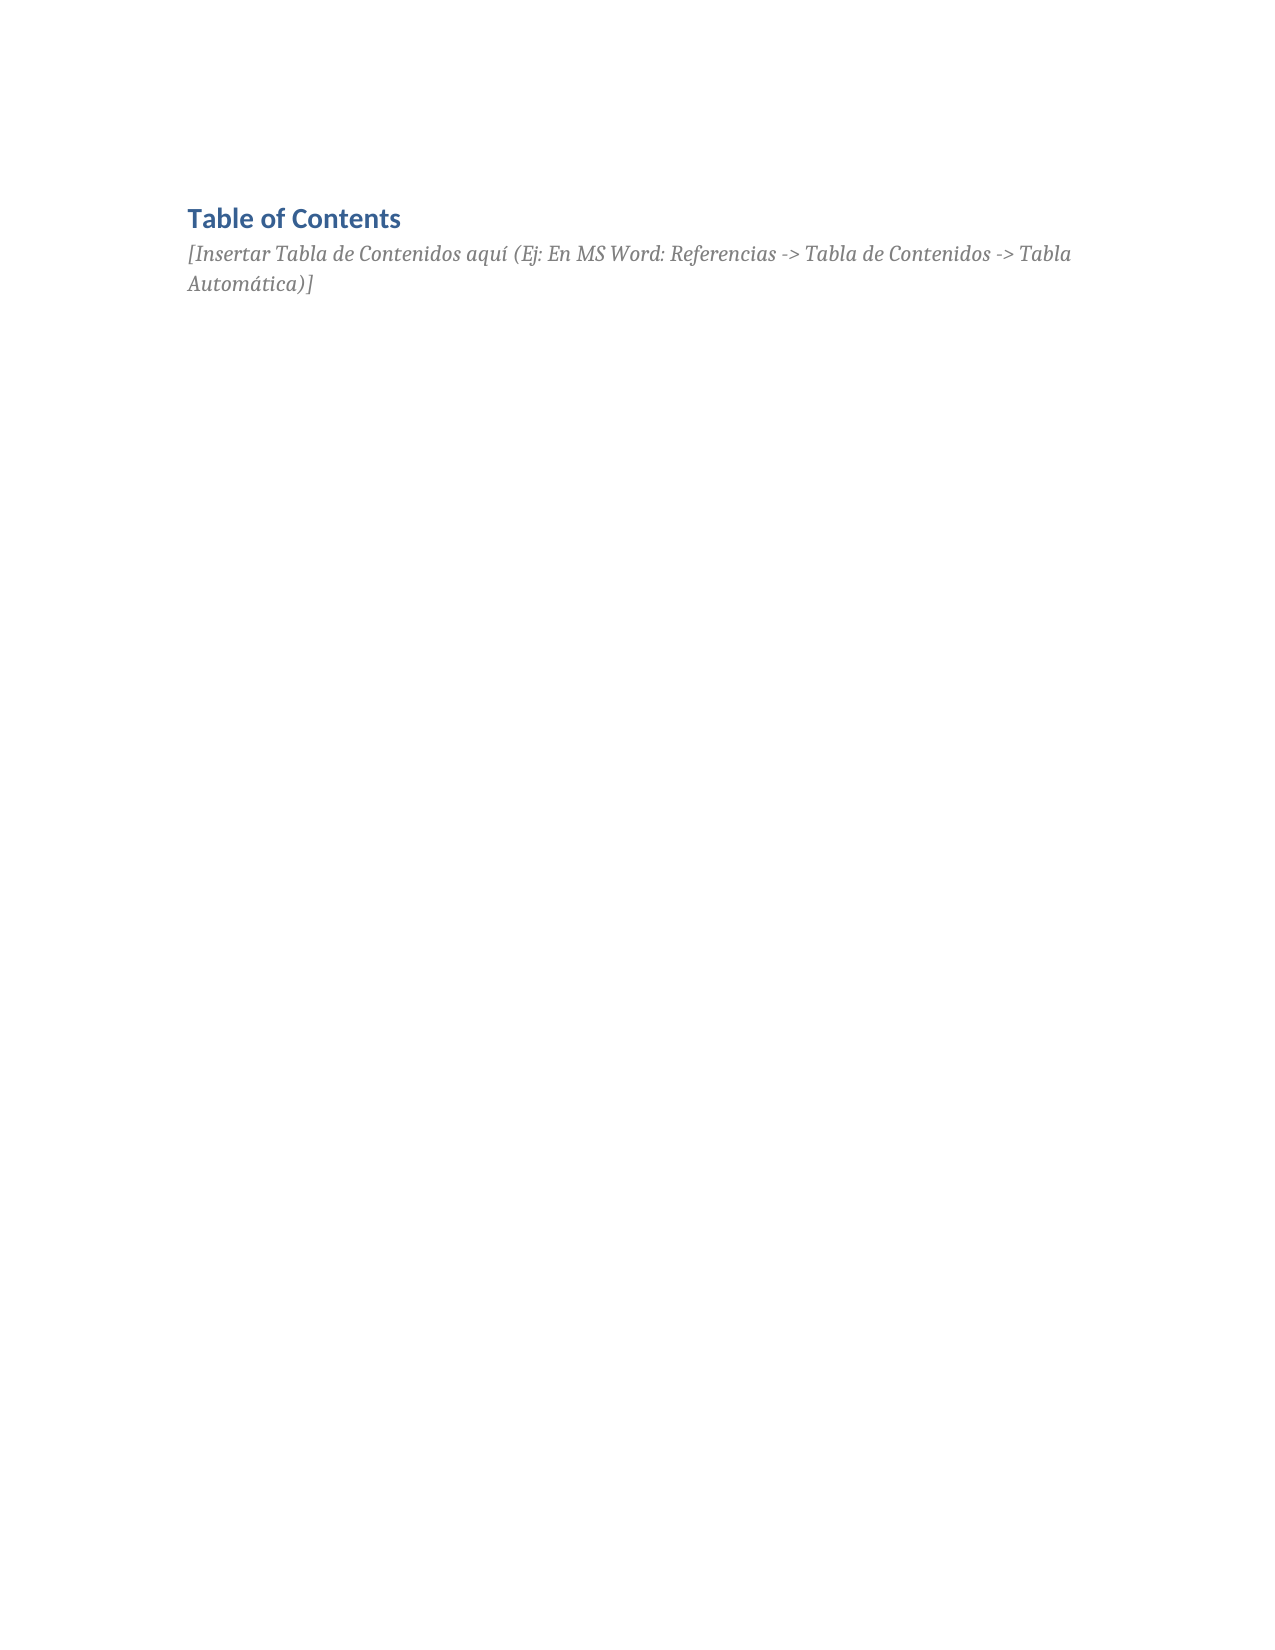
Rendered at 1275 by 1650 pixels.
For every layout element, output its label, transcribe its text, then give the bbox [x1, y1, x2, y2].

subtitle Table of Contents [187, 200, 1087, 236]
text [Insertar Tabla de Contenidos aquí (Ej: En MS Word: Referencias -> Tabla de Contenidos -> Tabla Automática)] [187, 241, 1087, 297]
